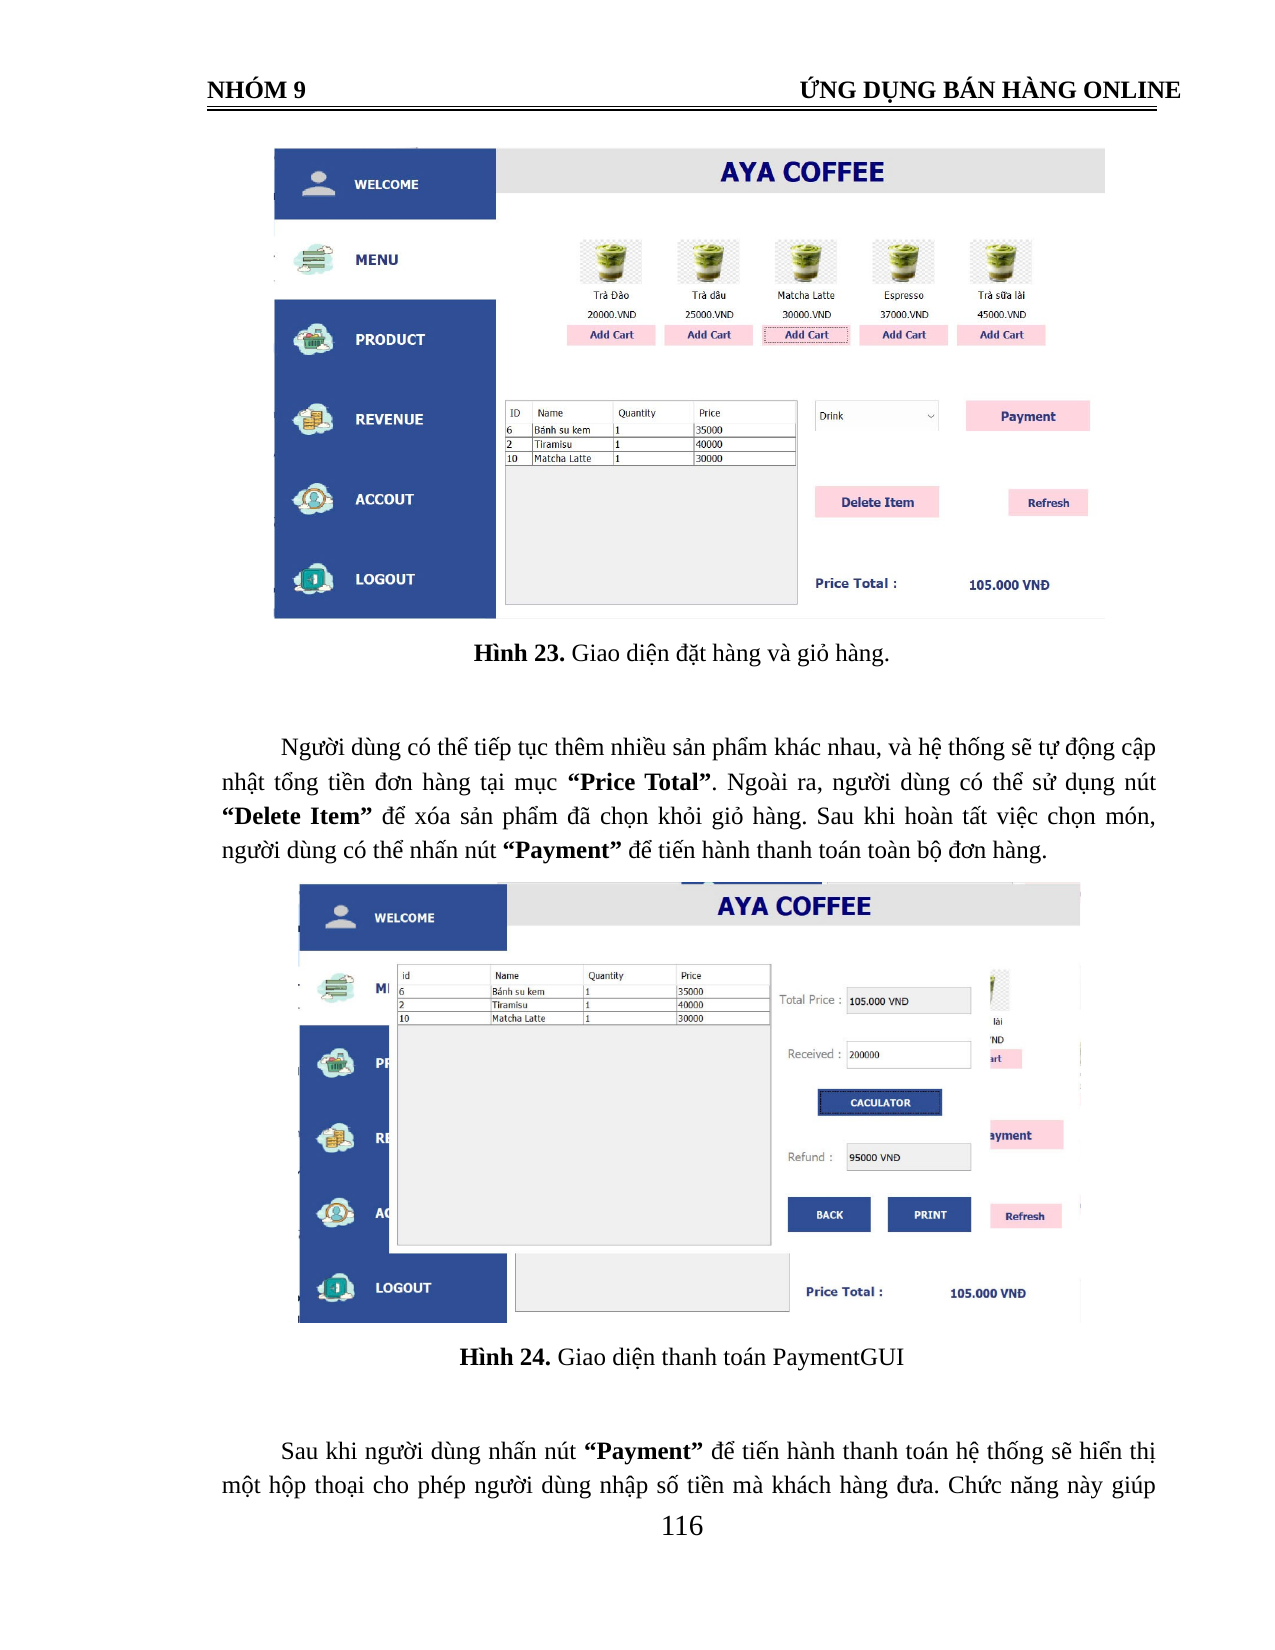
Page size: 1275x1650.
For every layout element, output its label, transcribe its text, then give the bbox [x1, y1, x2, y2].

picture [273, 147, 1105, 619]
picture [298, 882, 1081, 1323]
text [222, 1436, 1157, 1499]
text Hình 24. Giao diện thanh toán PaymentGUI [207, 1342, 1157, 1371]
text Hình 23. Giao diện đặt hàng và giỏ hàng. [207, 638, 1157, 667]
text Người dùng có thể tiếp tục thêm nhiều sản phẩm khác nhau, và hệ thống sẽ tự động cập nhật tổng tiền đơn hàng tại mục “Price Total”. Ngoài ra, người dùng có thể sử dụng nút “Delete Item” để xóa sản phẩm đã chọn khỏi giỏ hàng. Sau khi hoàn tất việc chọn món, người dùng có thể nhấn nút “Payment” để tiến hành thanh toán toàn bộ đơn hàng. [222, 732, 1157, 864]
